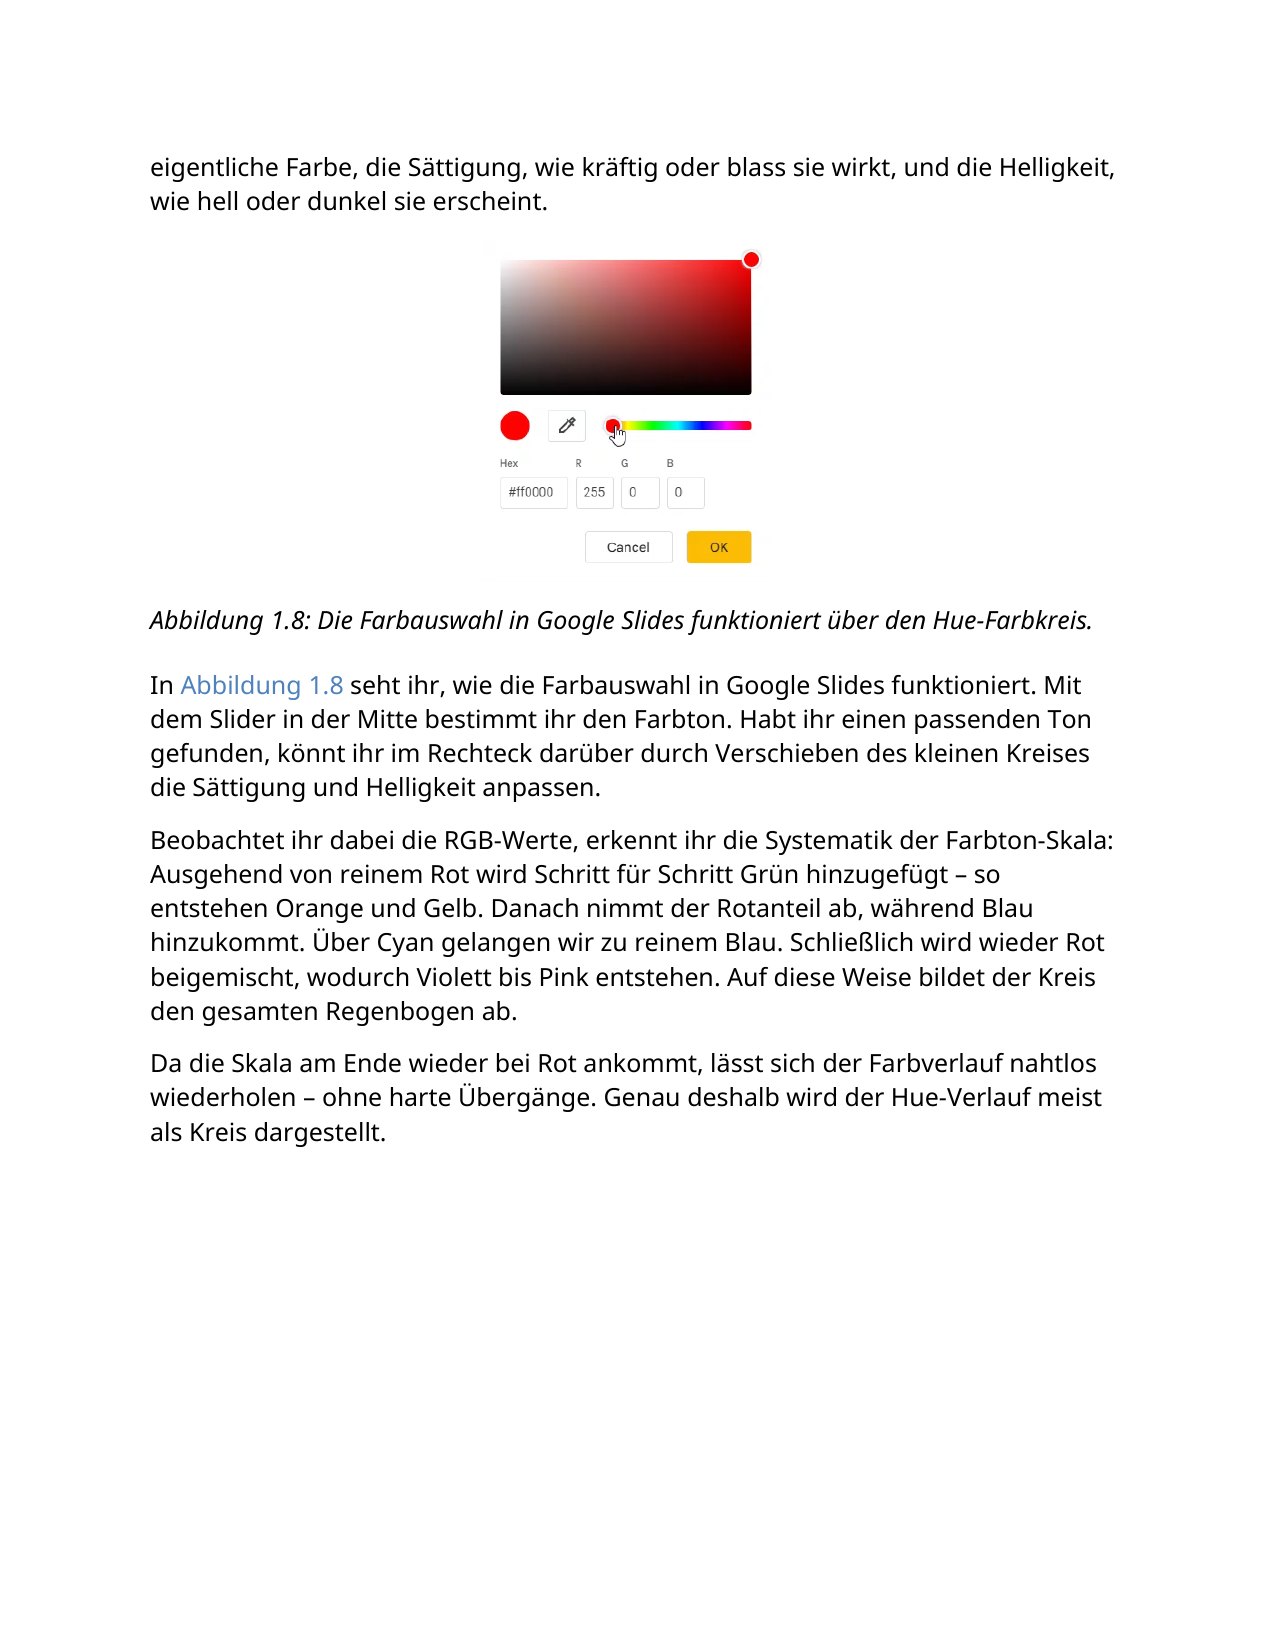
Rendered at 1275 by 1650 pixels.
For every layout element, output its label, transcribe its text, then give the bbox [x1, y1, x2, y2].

picture [481, 240, 771, 582]
table_header Abbildung 1.8: Die Farbauswahl in Google Slides funktioniert über den Hue-Farbkreis. [139, 237, 1114, 649]
text Da die Skala am Ende wieder bei Rot ankommt, lässt sich der Farbverlauf nahtlos wiederholen – ohne harte Übergänge. Genau deshalb wird der Hue-Verlauf meist als Kreis dargestellt. [150, 1046, 1125, 1148]
text Beobachtet ihr dabei die RGB-Werte, erkennt ihr die Systematik der Farbton-Skala: Ausgehend von reinem Rot wird Schritt für Schritt Grün hinzugefügt – so entstehen Orange und Gelb. Danach nimmt der Rotanteil ab, während Blau hinzukommt. Über Cyan gelangen wir zu reinem Blau. Schließlich wird wieder Rot beigemischt, wodurch Violett bis Pink entstehen. Auf diese Weise bildet der Kreis den gesamten Regenbogen ab. [150, 823, 1125, 1027]
text In Abbildung 1.8 seht ihr, wie die Farbauswahl in Google Slides funktioniert. Mit dem Slider in der Mitte bestimmt ihr den Farbton. Habt ihr einen passenden Ton gefunden, könnt ihr im Rechteck darüber durch Verschieben des kleinen Kreises die Sättigung und Helligkeit anpassen. [150, 668, 1125, 804]
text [150, 150, 1125, 218]
